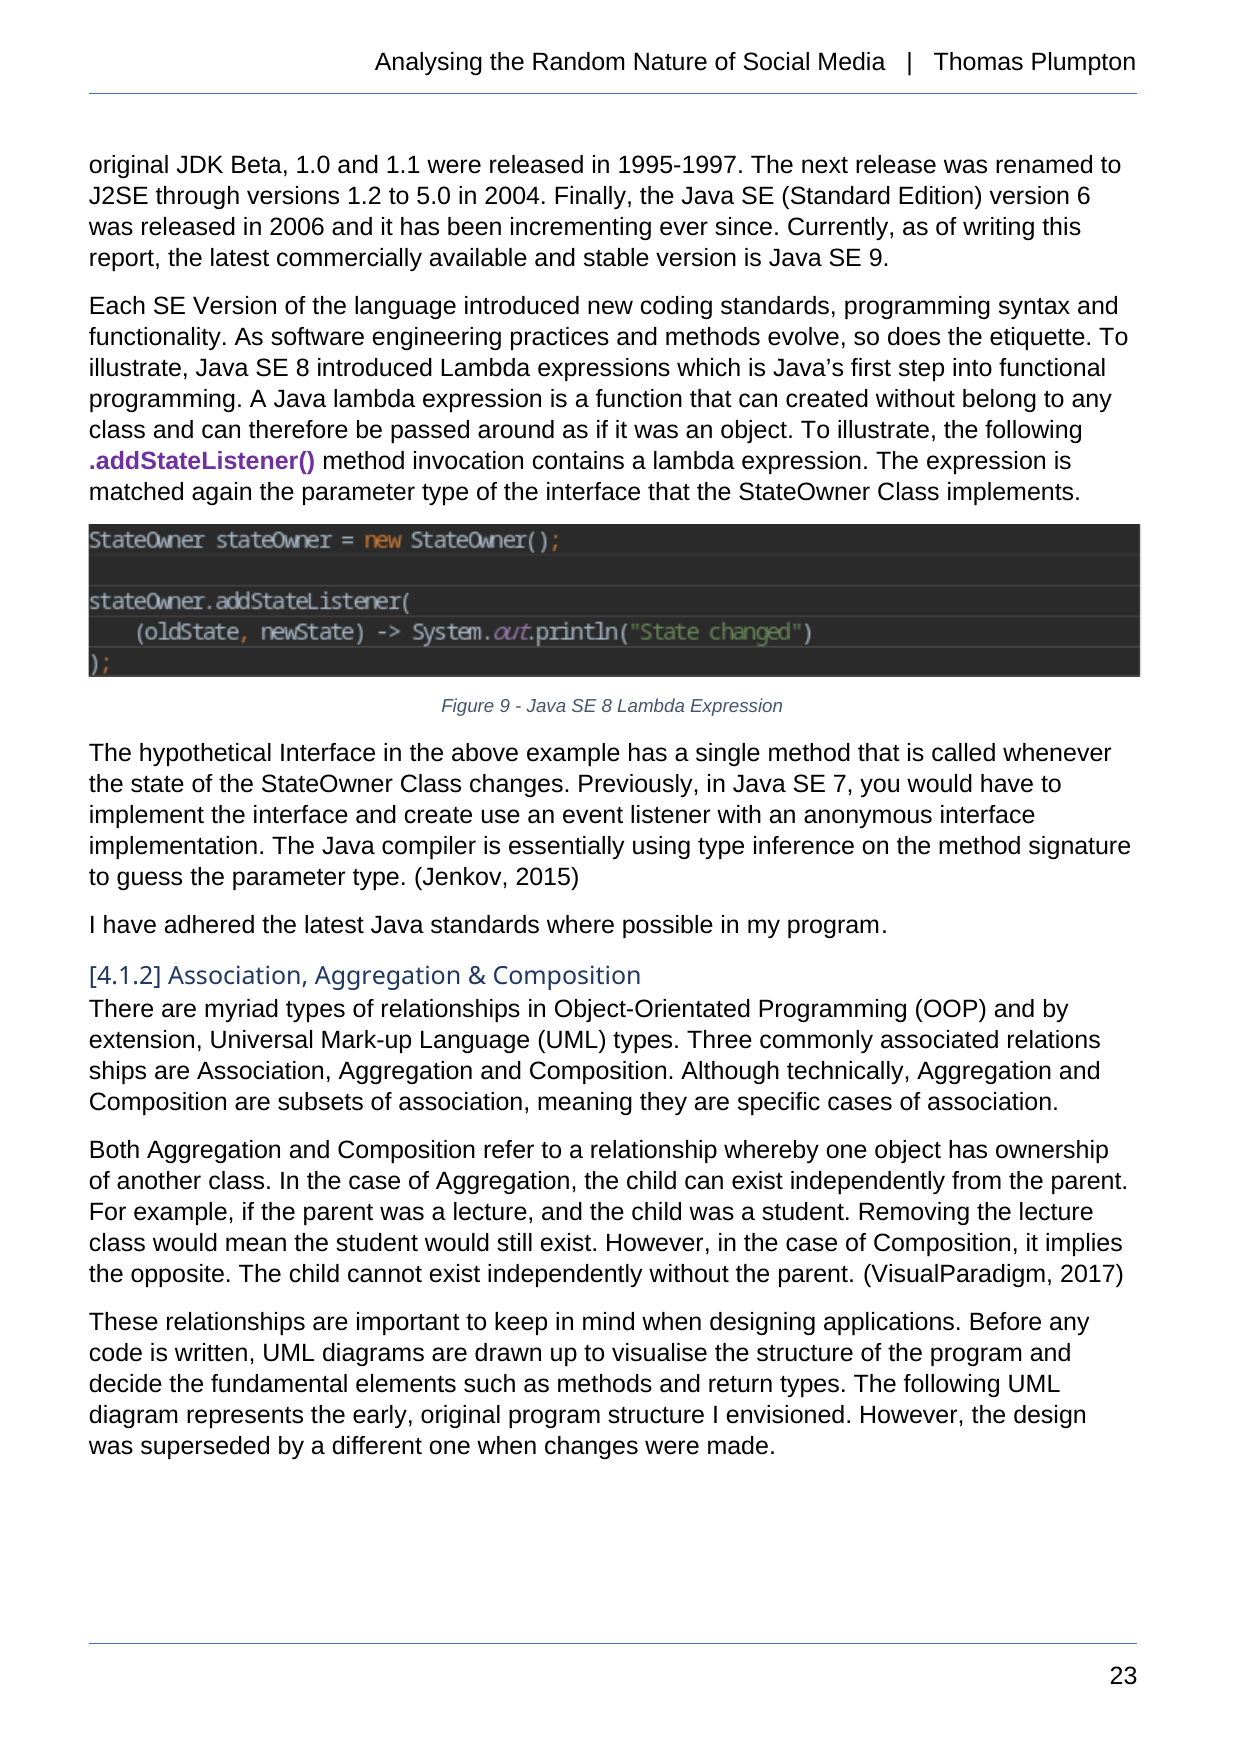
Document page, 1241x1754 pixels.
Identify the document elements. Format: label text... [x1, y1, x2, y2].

text Each SE Version of the language introduced new coding standards, programming syntax and functionality. As software engineering practices and methods evolve, so does the etiquette. To illustrate, Java SE 8 introduced Lambda expressions which is Java’s first step into functional programming. A Java lambda expression is a function that can created without belong to any class and can therefore be passed around as if it was an object. To illustrate, the following .addStateListener() method invocation contains a lambda expression. The expression is matched again the parameter type of the interface that the StateOwner Class implements. [89, 291, 1137, 506]
text Figure 9 - Java SE 8 Lambda Expression [89, 695, 1137, 717]
text The hypothetical Interface in the above example has a single method that is called whenever the state of the StateOwner Class changes. Previously, in Java SE 7, you would have to implement the interface and create use an event listener with an anonymous interface implementation. The Java compiler is essentially using type inference on the method signature to guess the parameter type. [89, 738, 1137, 891]
subtitle [4.1.2] Association, Aggregation & Composition [89, 957, 1137, 991]
text Both Aggregation and Composition refer to a relationship whereby one object has ownership of another class. In the case of Aggregation, the child can exist independently from the parent. For example, if the parent was a lecture, and the child was a student. Removing the lecture class would mean the student would still exist. However, in the case of Composition, it implies the opposite. The child cannot exist independently without the parent. [89, 1135, 1137, 1288]
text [89, 150, 1137, 272]
text There are myriad types of relationships in Object-Orientated Programming (OOP) and by extension, Universal Mark-up Language (UML) types. Three commonly associated relations ships are Association, Aggregation and Composition. Although technically, Aggregation and Composition are subsets of association, meaning they are specific cases of association. [89, 994, 1137, 1116]
text These relationships are important to keep in mind when designing applications. Before any code is written, UML diagrams are drawn up to visualise the structure of the program and decide the fundamental elements such as methods and return types. The following UML diagram represents the early, original program structure I envisioned. However, the design was superseded by a different one when changes were made. [89, 1307, 1137, 1460]
text I have adhered the latest Java standards where possible in my program. [89, 909, 1137, 938]
